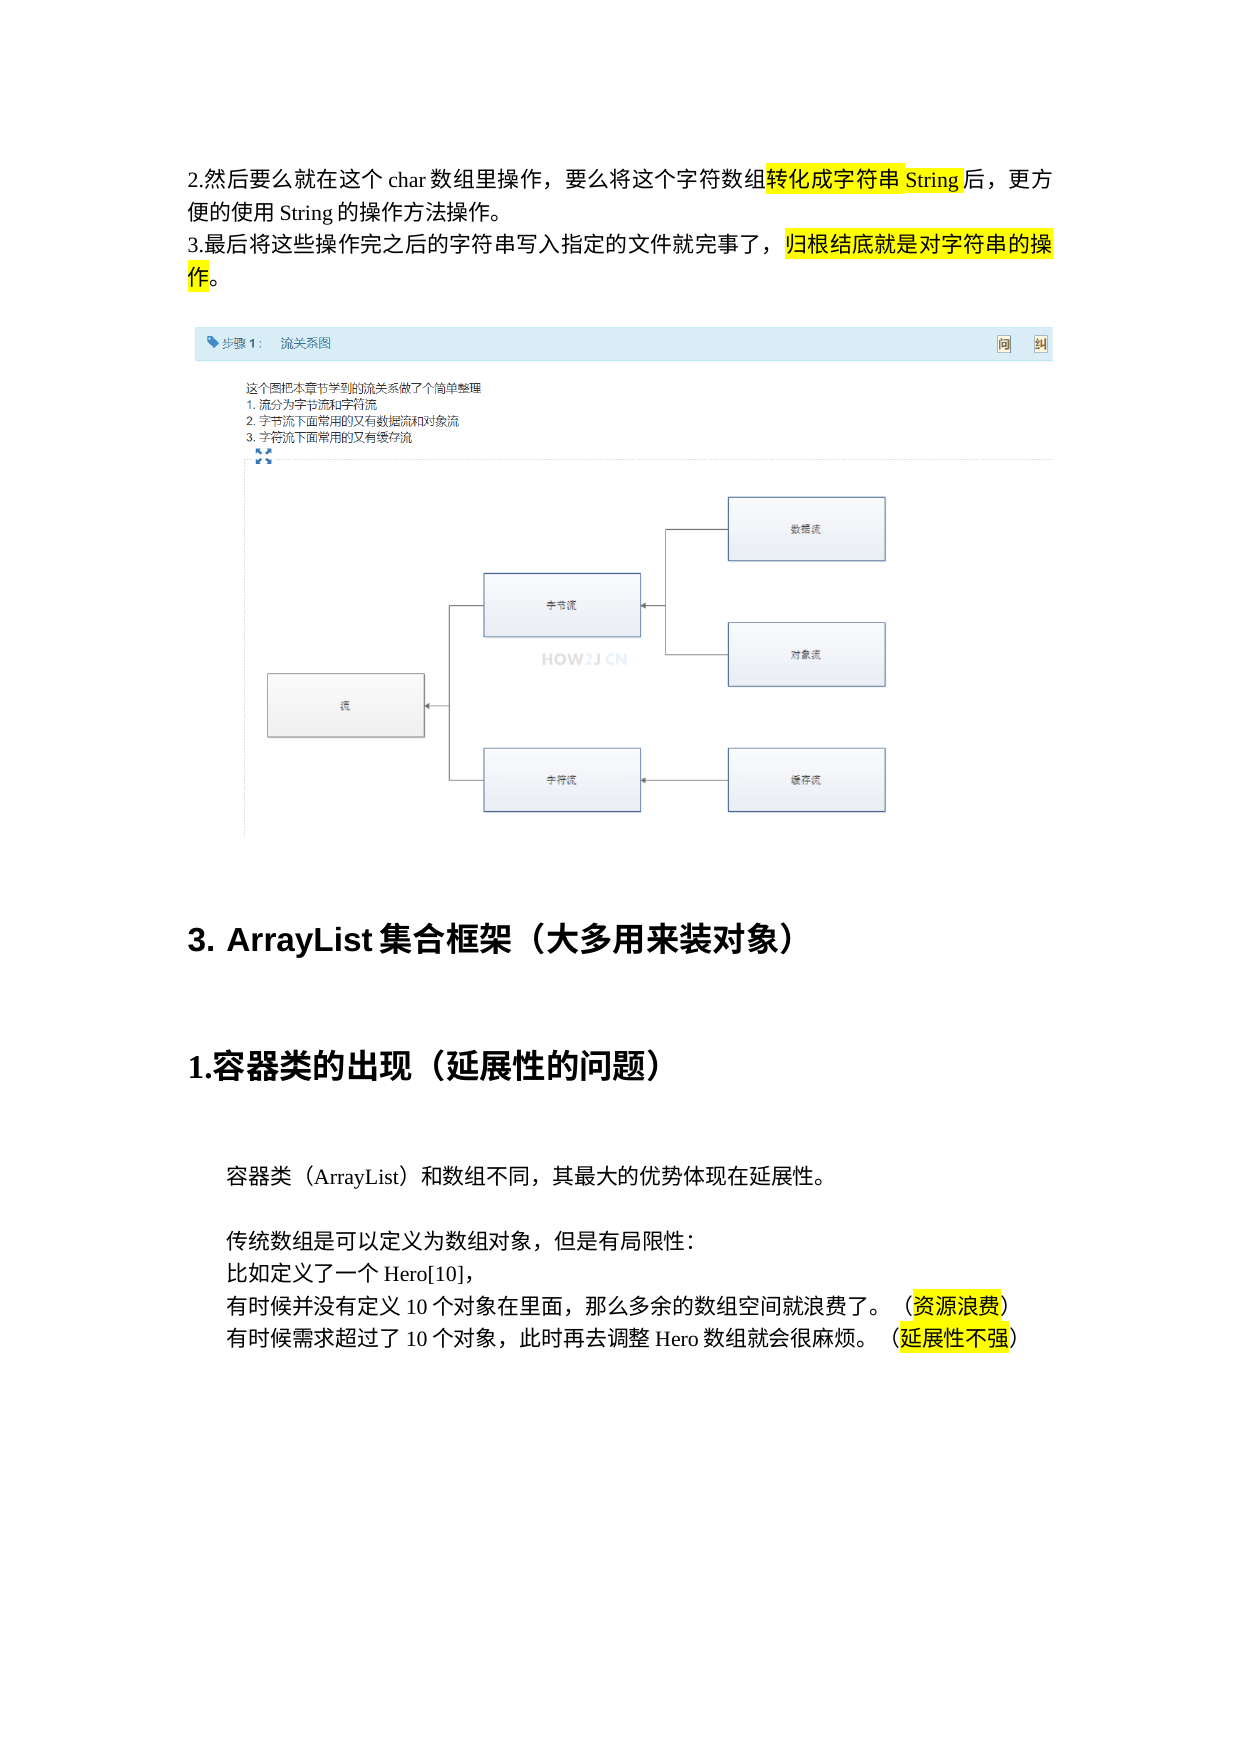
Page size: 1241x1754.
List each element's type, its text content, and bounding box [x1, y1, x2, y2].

picture [187, 324, 1053, 836]
subtitle ArrayList集合框架（大多用来装对象） [187, 904, 1053, 969]
list 有时候需求超过了10个对象，此时再去调整Hero数组就会很麻烦。（延展性不强） [226, 1321, 900, 1353]
list 传统数组是可以定义为数组对象，但是有局限性： [226, 1223, 1053, 1256]
list 容器类（ArrayList）和数组不同，其最大的优势体现在延展性。 [226, 1158, 1053, 1191]
list 比如定义了一个Hero[10]， [226, 1256, 1053, 1288]
subtitle 1.容器类的出现（延展性的问题） [187, 1031, 1053, 1096]
text 2.然后要么就在这个char数组里操作，要么将这个字符数组转化成字符串String后，更方便的使用String的操作方法操作。 [187, 162, 1053, 227]
list 有时候并没有定义10个对象在里面，那么多余的数组空间就浪费了。（资源浪费） [226, 1288, 1053, 1321]
text 3.最后将这些操作完之后的字符串写入指定的文件就完事了，归根结底就是对字符串的操作。 [187, 227, 1053, 292]
